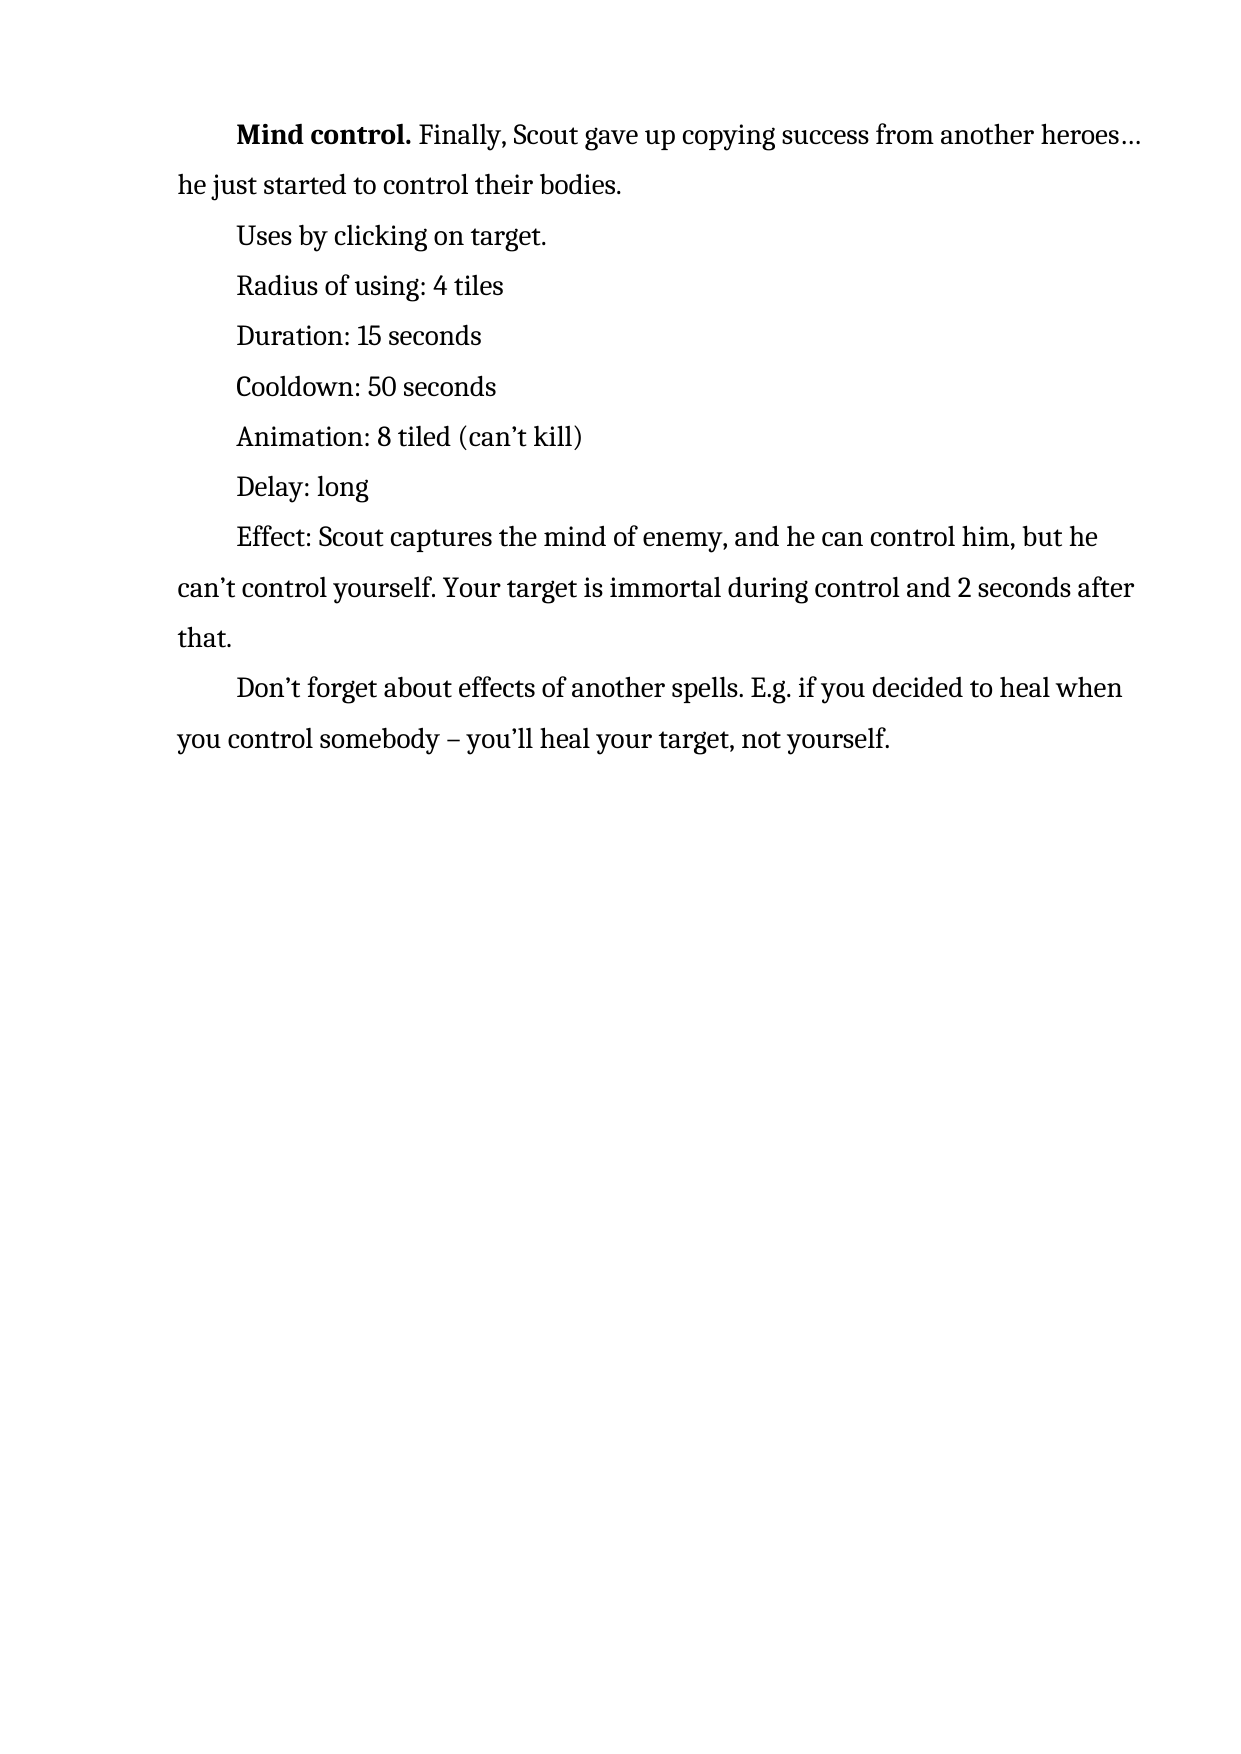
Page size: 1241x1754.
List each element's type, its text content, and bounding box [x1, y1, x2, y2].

text Mind control. Finally, Scout gave up copying success from another heroes… he just started to control their bodies. [177, 118, 1152, 202]
text Radius of using: 4 tiles [177, 269, 1152, 303]
text Duration: 15 seconds [177, 319, 1152, 353]
text Delay: long [177, 470, 1152, 504]
text Cooldown: 50 seconds [177, 370, 1152, 403]
text Animation: 8 tiled (can’t kill) [177, 420, 1152, 453]
text Don’t forget about effects of another spells. E.g. if you decided to heal when you control somebody – you’ll heal your target, not yourself. [177, 672, 1152, 755]
text Uses by clicking on target. [177, 219, 1152, 252]
text Effect: Scout captures the mind of enemy, and he can control him, but he can’t control yourself. Your target is immortal during control and 2 seconds after that. [177, 521, 1152, 655]
